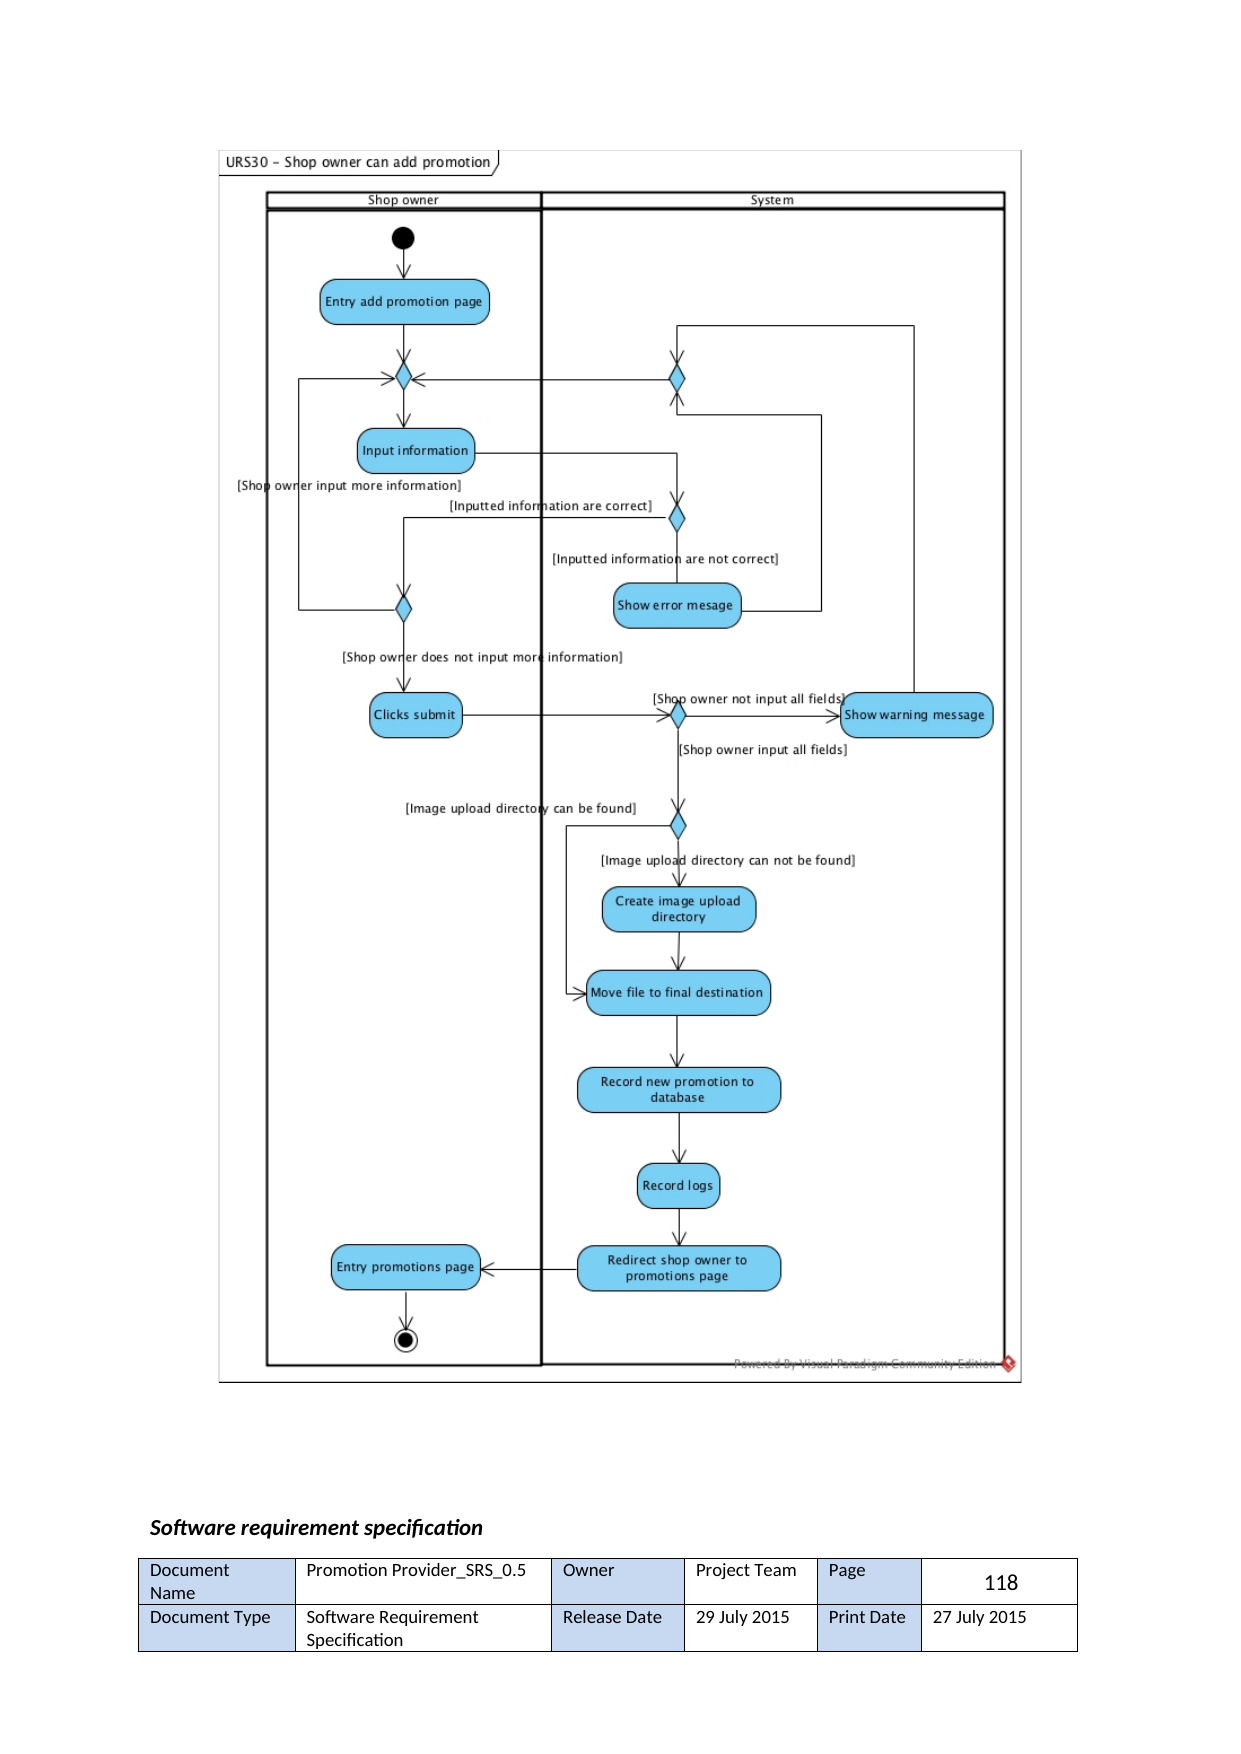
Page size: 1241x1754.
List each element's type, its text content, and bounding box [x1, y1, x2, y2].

text Software requirement specification [150, 1513, 1090, 1541]
picture [218, 150, 1022, 1383]
